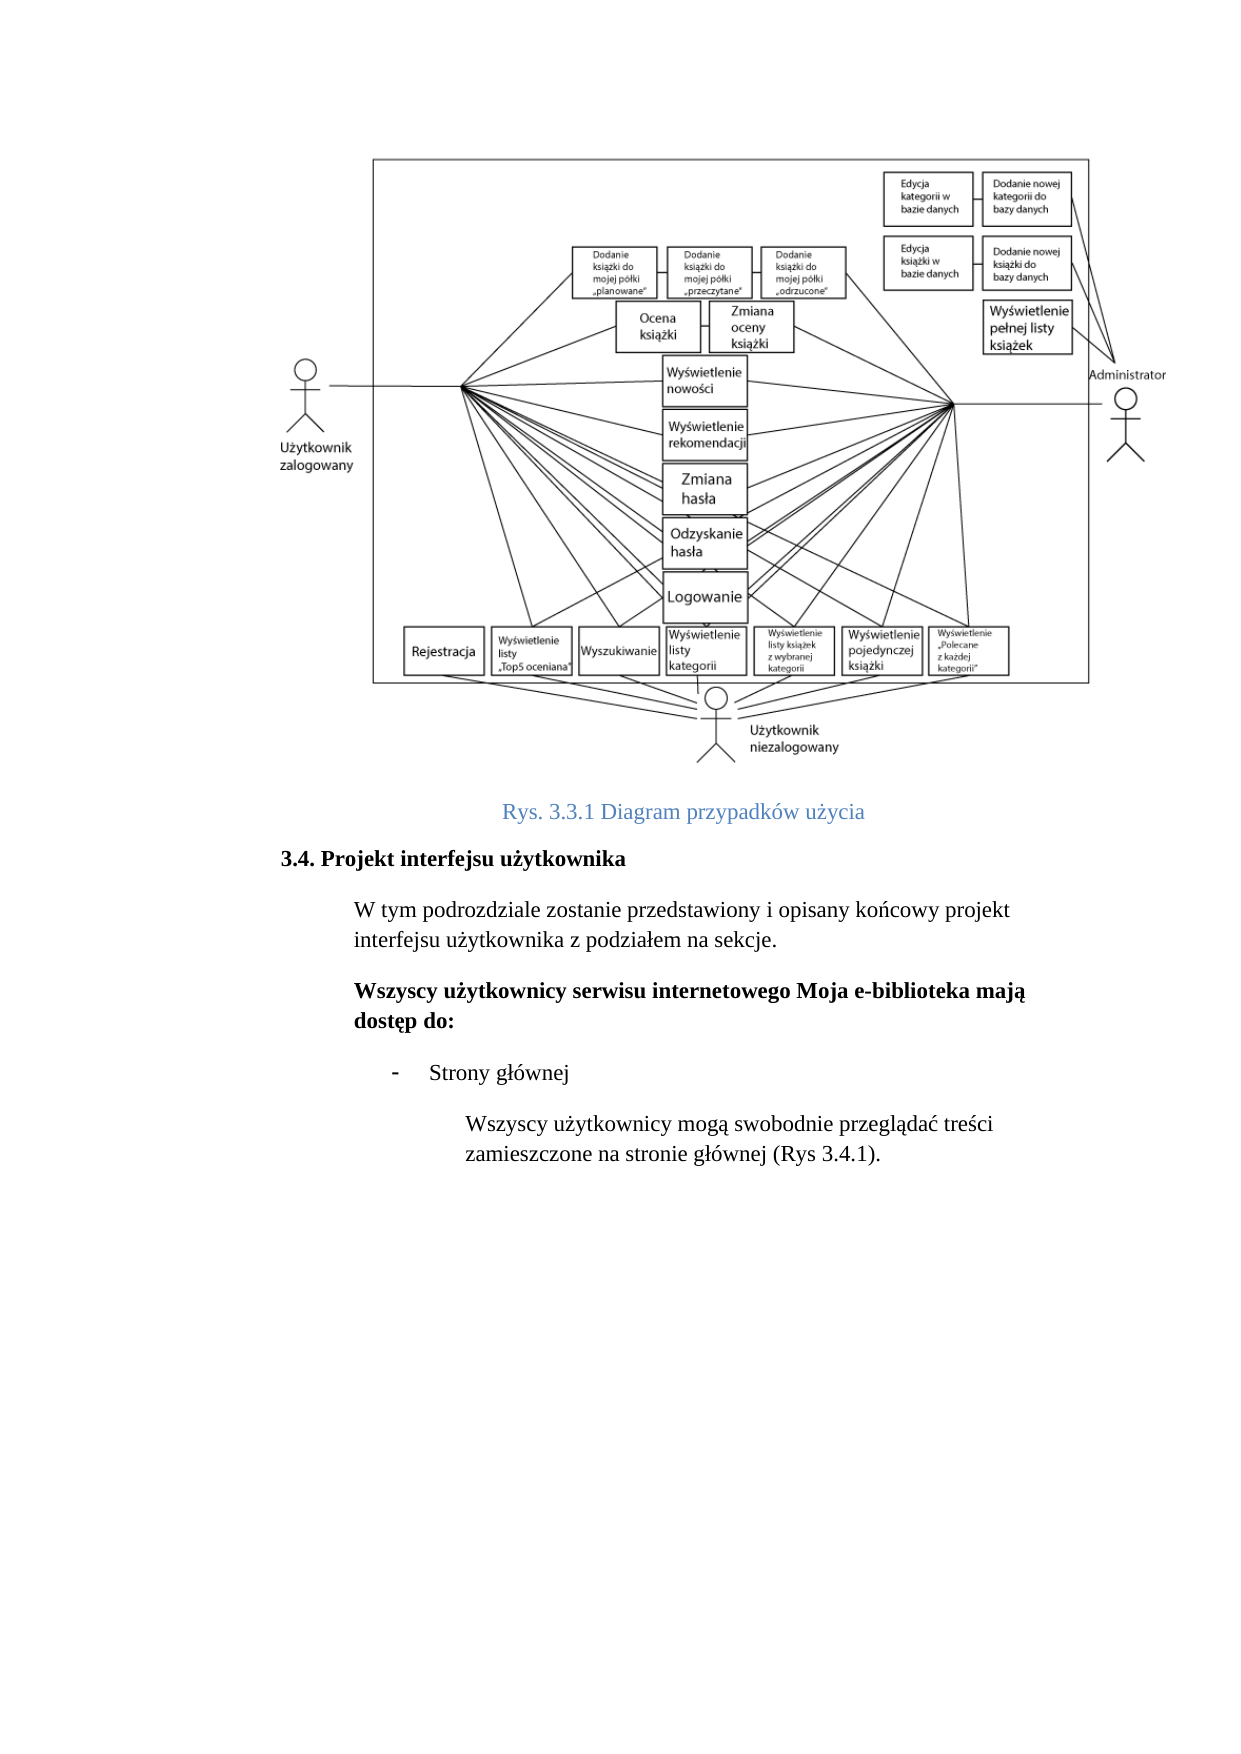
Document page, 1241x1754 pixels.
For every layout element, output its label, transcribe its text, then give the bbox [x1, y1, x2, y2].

text W tym podrozdziale zostanie przedstawiony i opisany końcowy projekt interfejsu użytkownika z podziałem na sekcje. [354, 896, 1092, 953]
list Strony głównej [391, 1058, 1092, 1085]
picture [280, 147, 1167, 773]
text Wszyscy użytkownicy serwisu internetowego Moja e-biblioteka mają dostęp do: [354, 977, 1092, 1034]
text 3.4. Projekt interfejsu użytkownika [207, 845, 1092, 871]
text Wszyscy użytkownicy mogą swobodnie przeglądać treści zamieszczone na stronie głównej (Rys 3.4.1). [465, 1109, 1092, 1166]
text Rys. 3.3.1 Diagram przypadków użycia [428, 798, 1092, 824]
